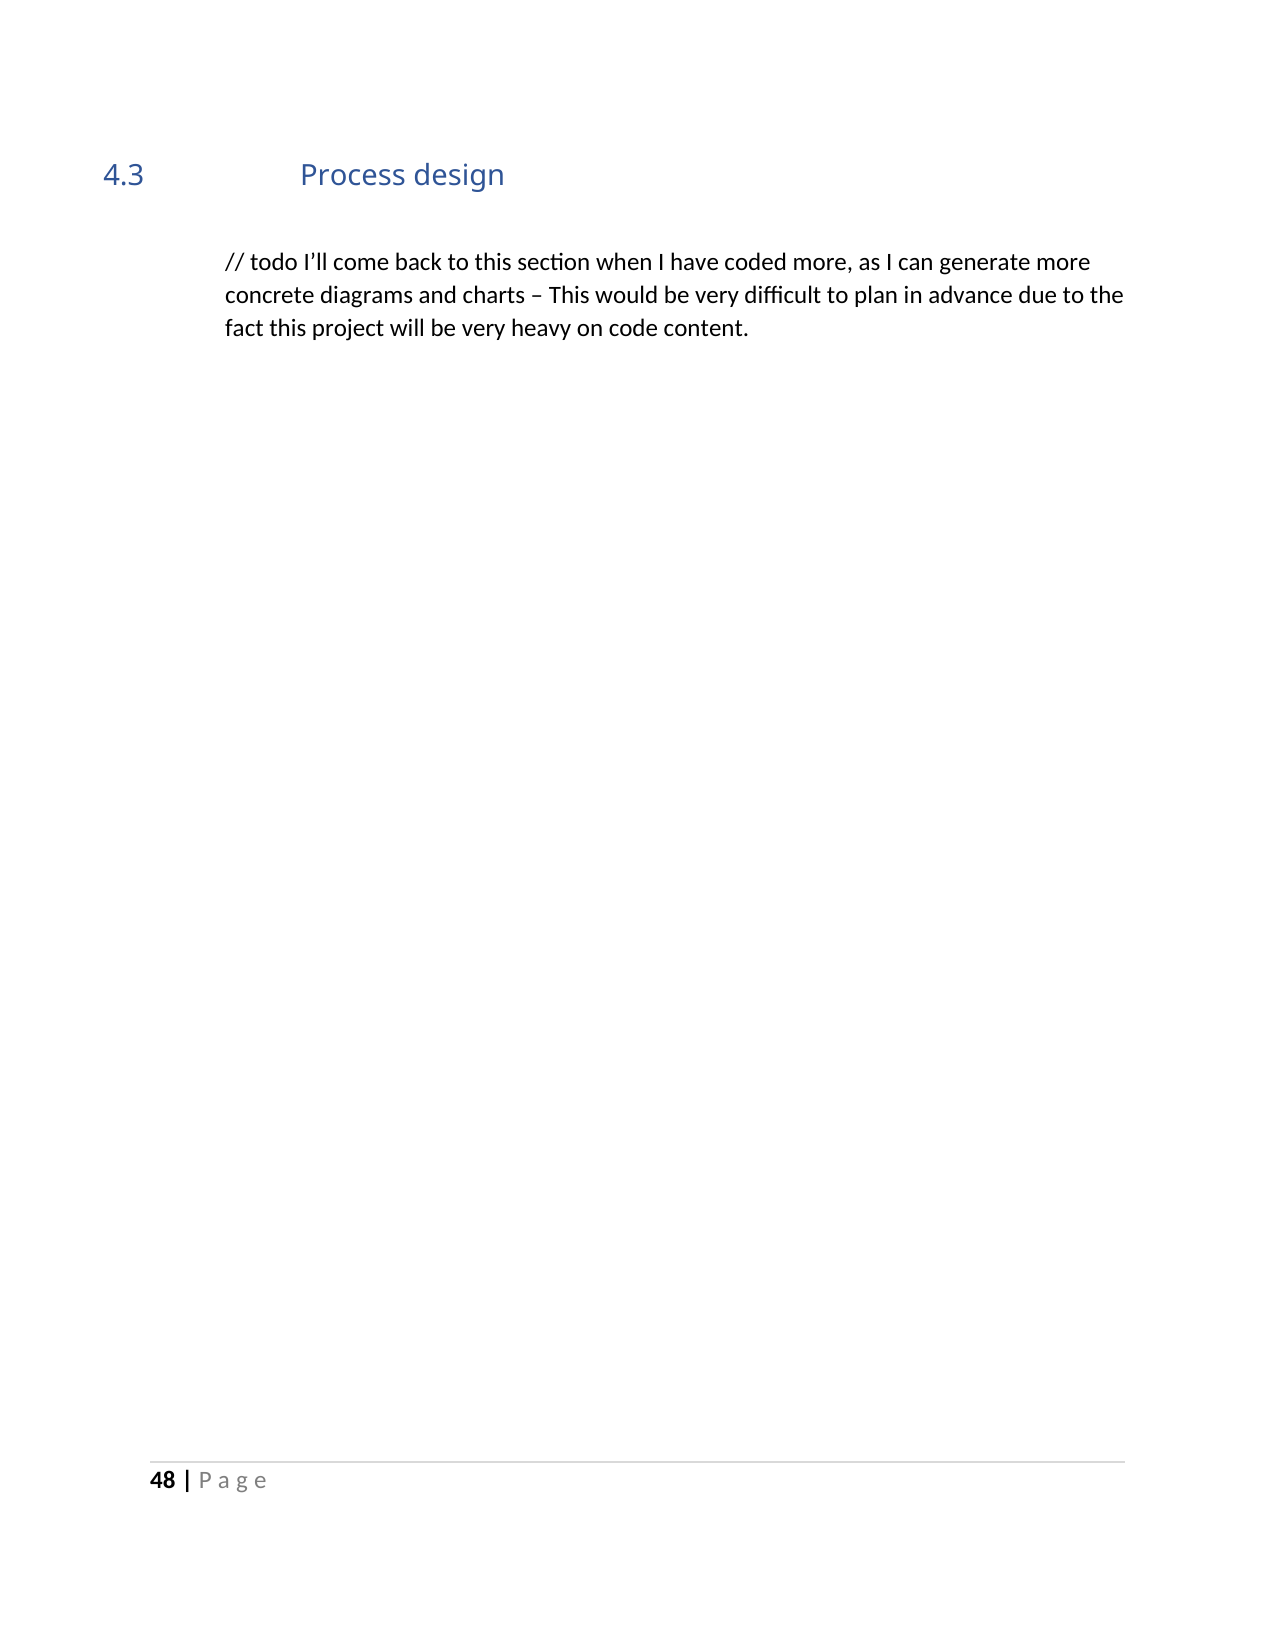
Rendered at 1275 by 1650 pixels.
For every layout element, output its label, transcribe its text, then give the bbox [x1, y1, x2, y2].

text // todo I’ll come back to this section when I have coded more, as I can generate more concrete diagrams and charts – This would be very difficult to plan in advance due to the fact this project will be very heavy on code content. [225, 247, 1125, 343]
subtitle 4.3 Process design [103, 154, 1125, 194]
